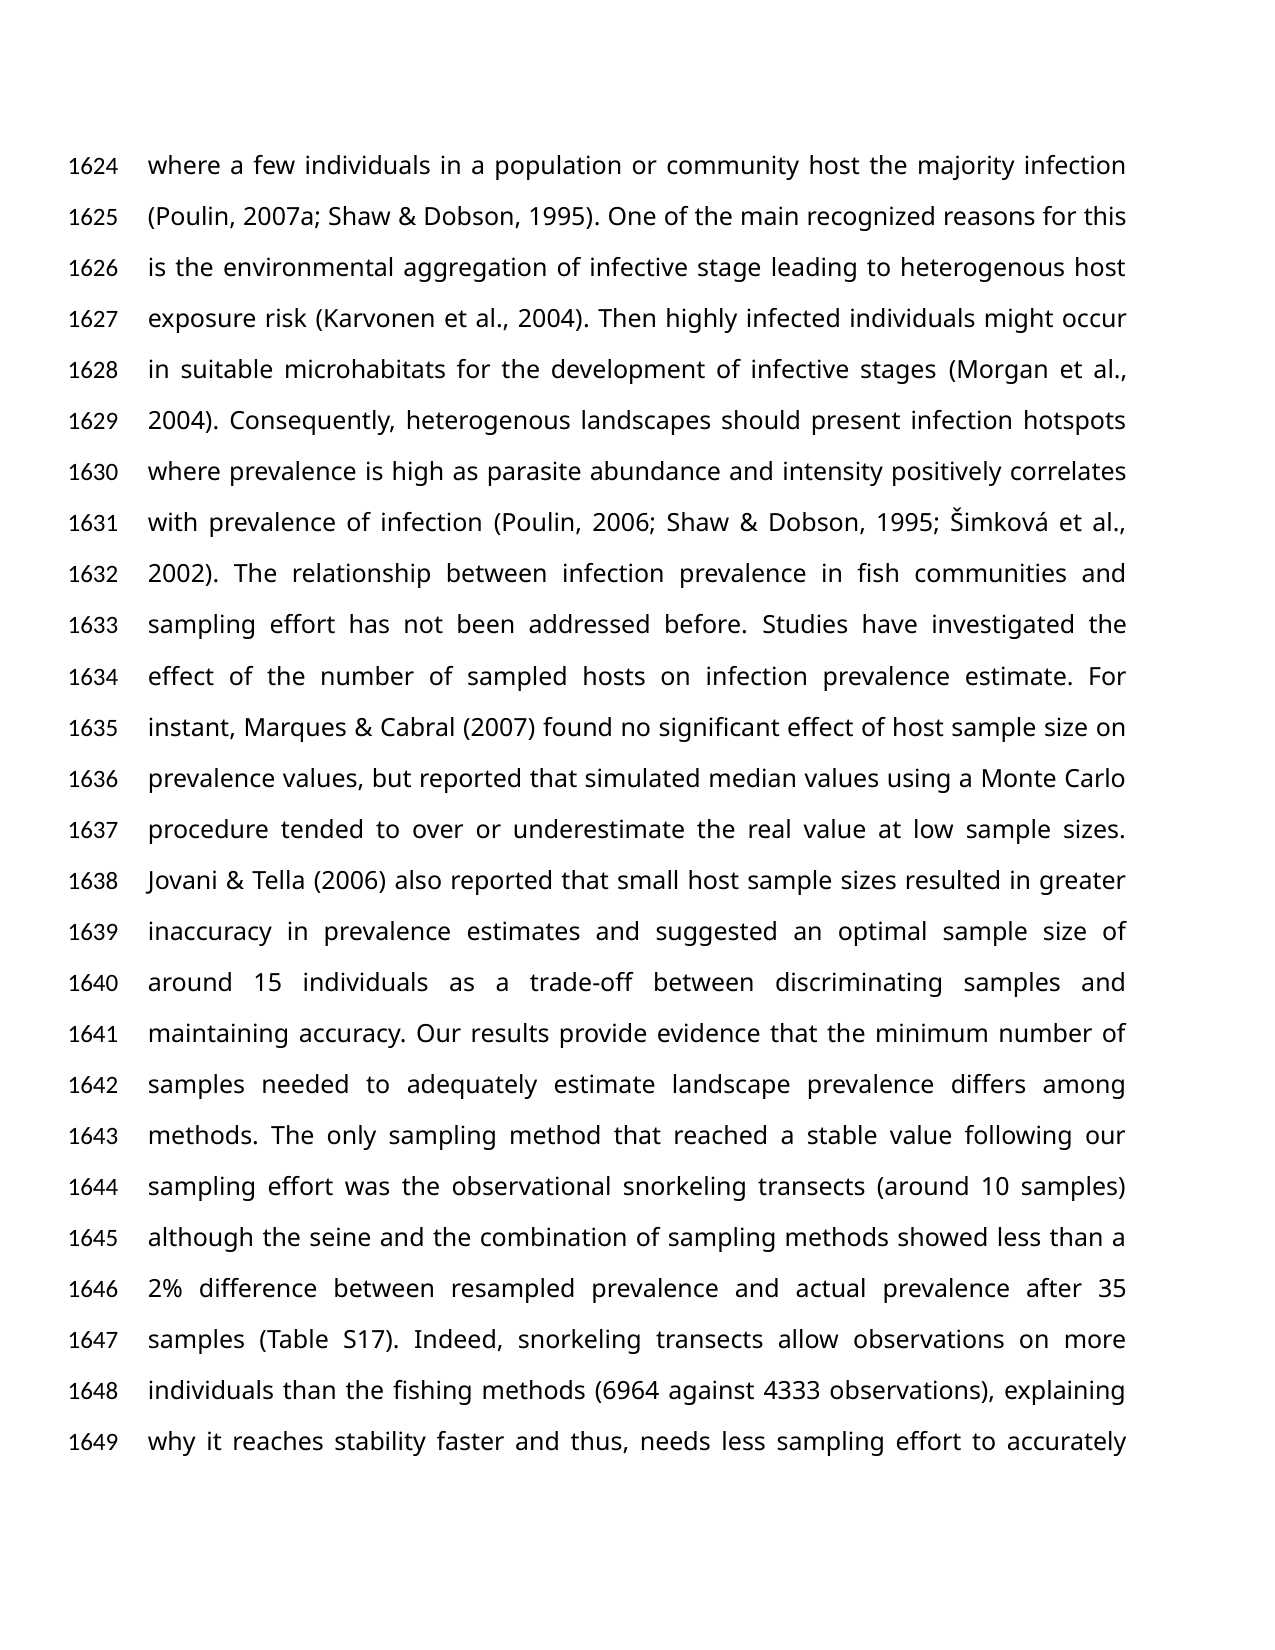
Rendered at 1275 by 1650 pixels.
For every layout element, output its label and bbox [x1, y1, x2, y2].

text [148, 148, 1127, 1458]
